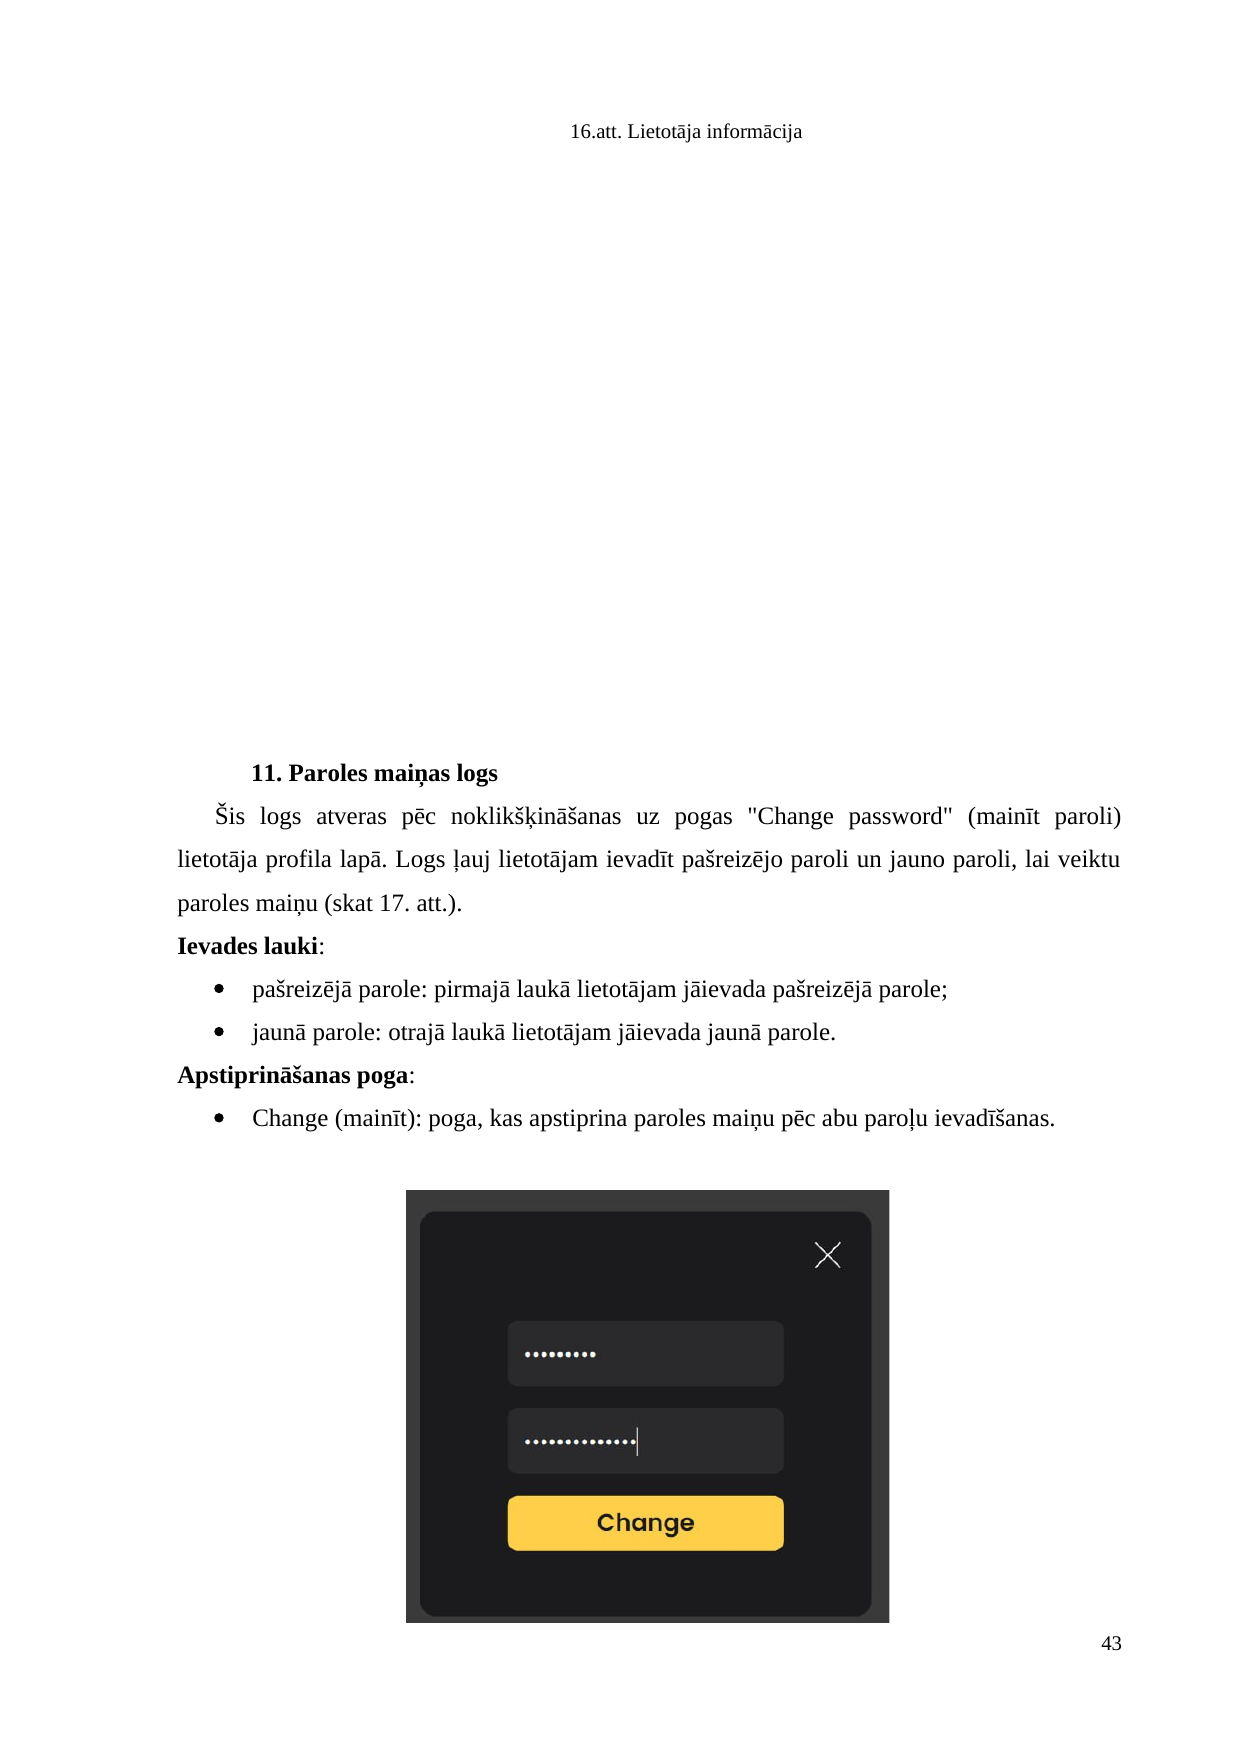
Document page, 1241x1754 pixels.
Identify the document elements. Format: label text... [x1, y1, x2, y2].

text Šis logs atveras pēc noklikšķināšanas uz pogas "Change password" (mainīt paroli) lietotāja profila lapā. Logs ļauj lietotājam ievadīt pašreizējo paroli un jauno paroli, lai veiktu paroles maiņu (skat 17. att.). [177, 801, 1122, 916]
picture [405, 1190, 889, 1622]
text 16.att. Lietotāja informācija [177, 118, 1122, 143]
list Paroles maiņas logs [251, 758, 1122, 787]
text Apstiprināšanas poga: [177, 1060, 1122, 1089]
list Change (mainīt): poga, kas apstiprina paroles maiņu pēc abu paroļu ievadīšanas. [214, 1103, 1122, 1132]
text Ievades lauki: [177, 931, 1122, 959]
list pašreizējā parole: pirmajā laukā lietotājam jāievada pašreizējā parole; [214, 974, 1122, 1003]
list jaunā parole: otrajā laukā lietotājam jāievada jaunā parole. [214, 1017, 1122, 1046]
